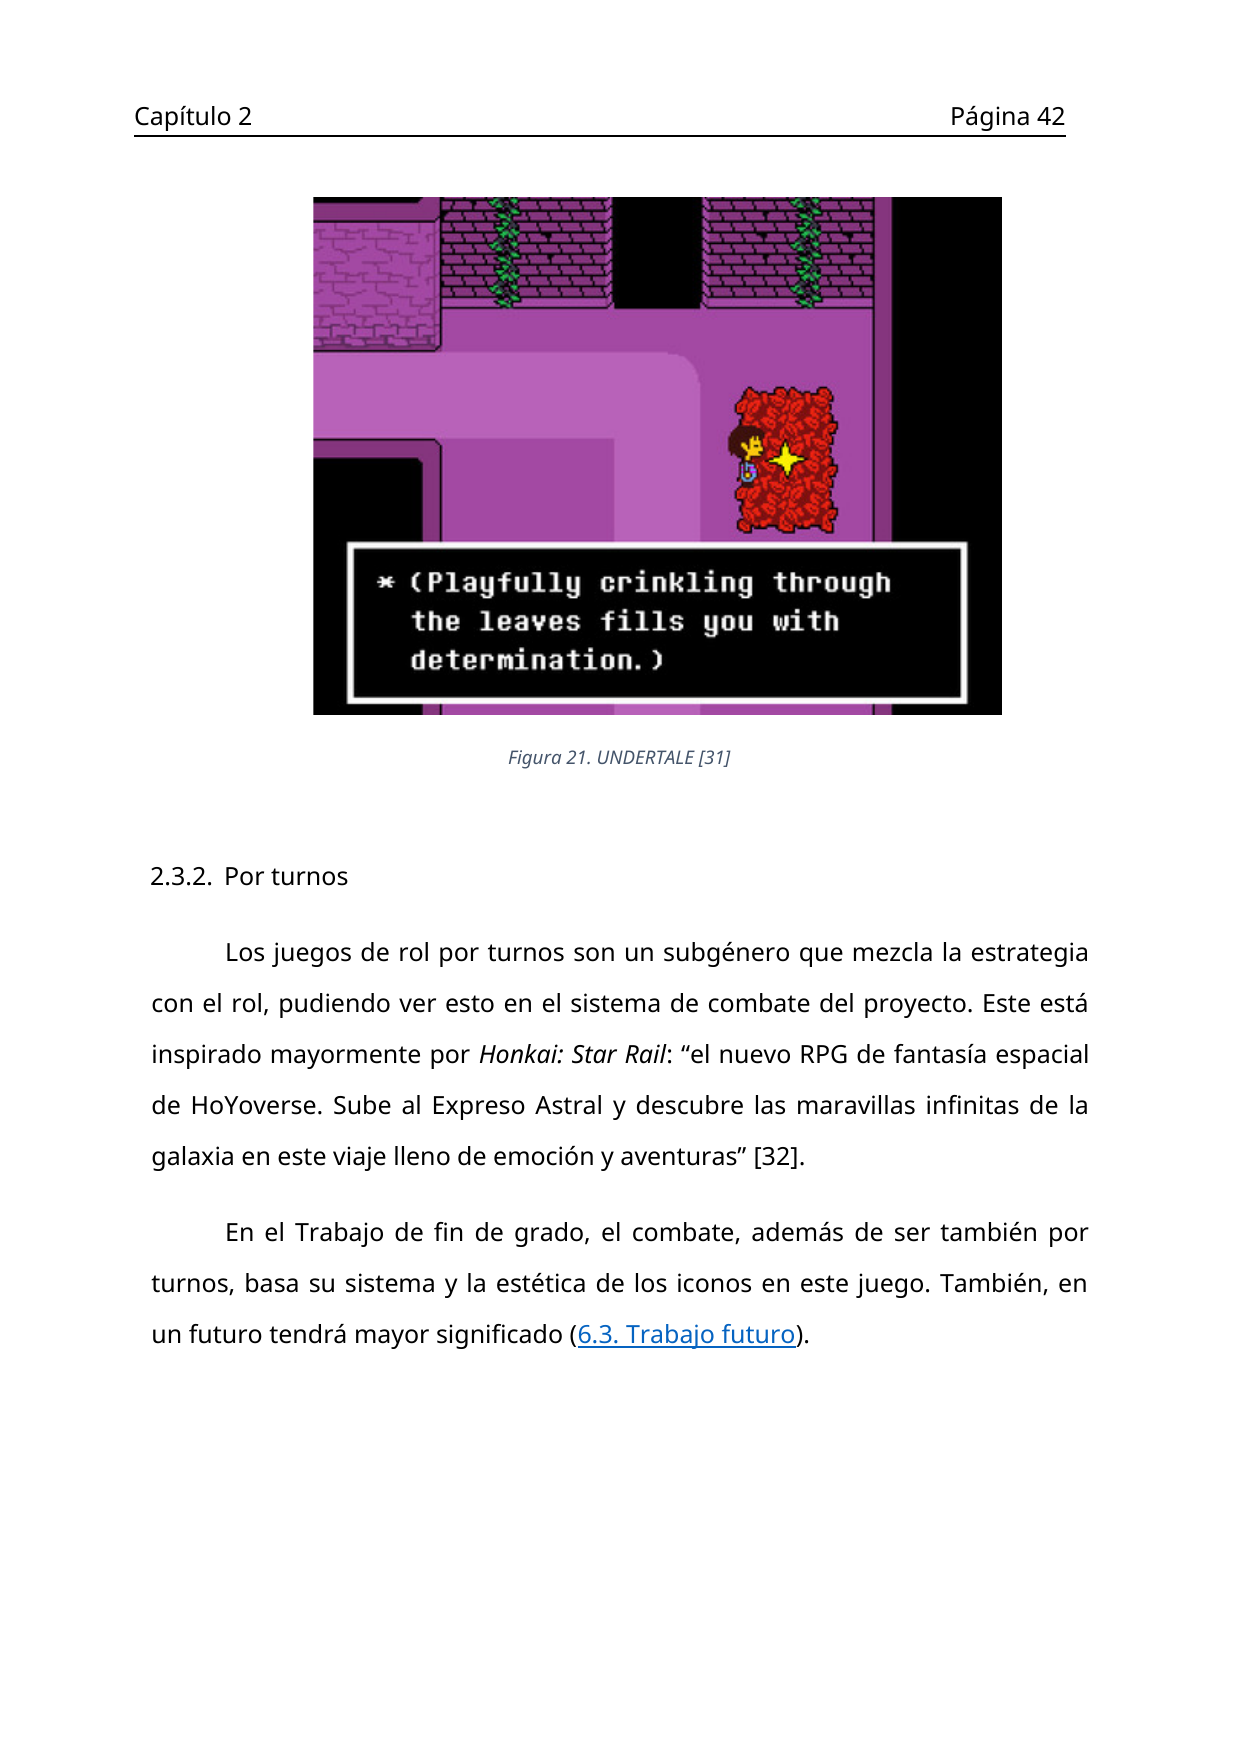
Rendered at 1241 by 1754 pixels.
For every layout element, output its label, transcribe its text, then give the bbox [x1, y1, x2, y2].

subtitle Por turnos [150, 858, 1090, 893]
text Figura 21. UNDERTALE [150, 744, 1090, 770]
text En el Trabajo de fin de grado, el combate, además de ser también por turnos, basa su sistema y la estética de los iconos en este juego. También, en un futuro tendrá mayor significado (6.3. Trabajo futuro). [151, 1215, 1090, 1351]
text Los juegos de rol por turnos son un subgénero que mezcla la estrategia con el rol, pudiendo ver esto en el sistema de combate del proyecto. Este está inspirado mayormente por Honkai: Star Rail: “el nuevo RPG de fantasía espacial de HoYoverse. Sube al Expreso Astral y descubre las maravillas infinitas de la galaxia en este viaje lleno de emoción y aventuras” . [151, 934, 1090, 1173]
picture [313, 197, 1002, 715]
